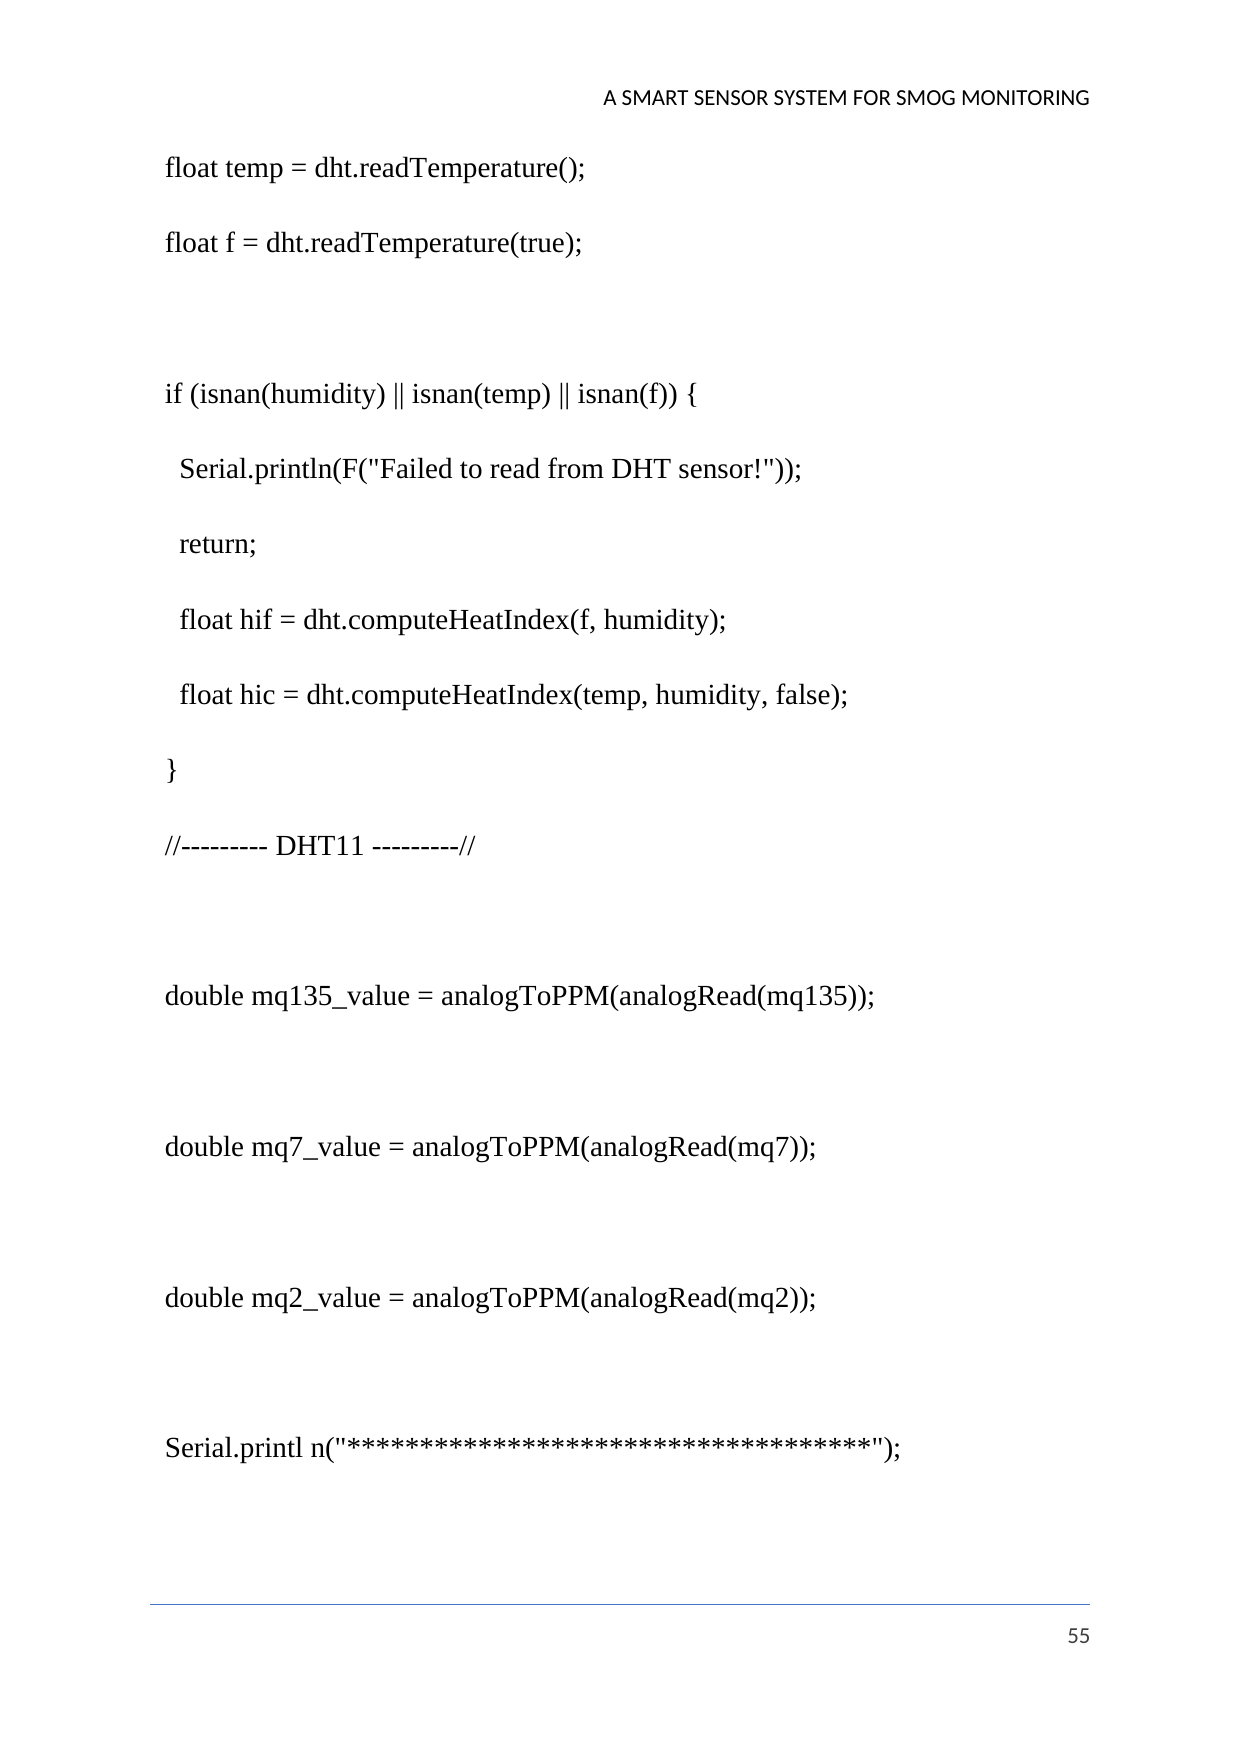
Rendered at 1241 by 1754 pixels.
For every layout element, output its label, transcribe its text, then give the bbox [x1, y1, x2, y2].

text float f = dht.readTemperature(true); [150, 225, 1078, 259]
text float hic = dht.computeHeatIndex(temp, humidity, false); [150, 677, 1078, 711]
text float hif = dht.computeHeatIndex(f, humidity); [150, 602, 1078, 635]
text //--------- DHT11 ---------// [150, 828, 1078, 861]
text double mq7_value = analogToPPM(analogRead(mq7)); [150, 1129, 1078, 1163]
text Serial.printl n("************************************"); [150, 1430, 1078, 1464]
text double mq135_value = analogToPPM(analogRead(mq135)); [150, 978, 1078, 1012]
text double mq2_value = analogToPPM(analogRead(mq2)); [150, 1280, 1078, 1313]
text float temp = dht.readTemperature(); [150, 150, 1078, 183]
text return; [150, 527, 1078, 560]
text } [150, 752, 1078, 786]
text Serial.println(F("Failed to read from DHT sensor!")); [150, 451, 1078, 485]
text if (isnan(humidity) || isnan(temp) || isnan(f)) { [150, 376, 1078, 409]
